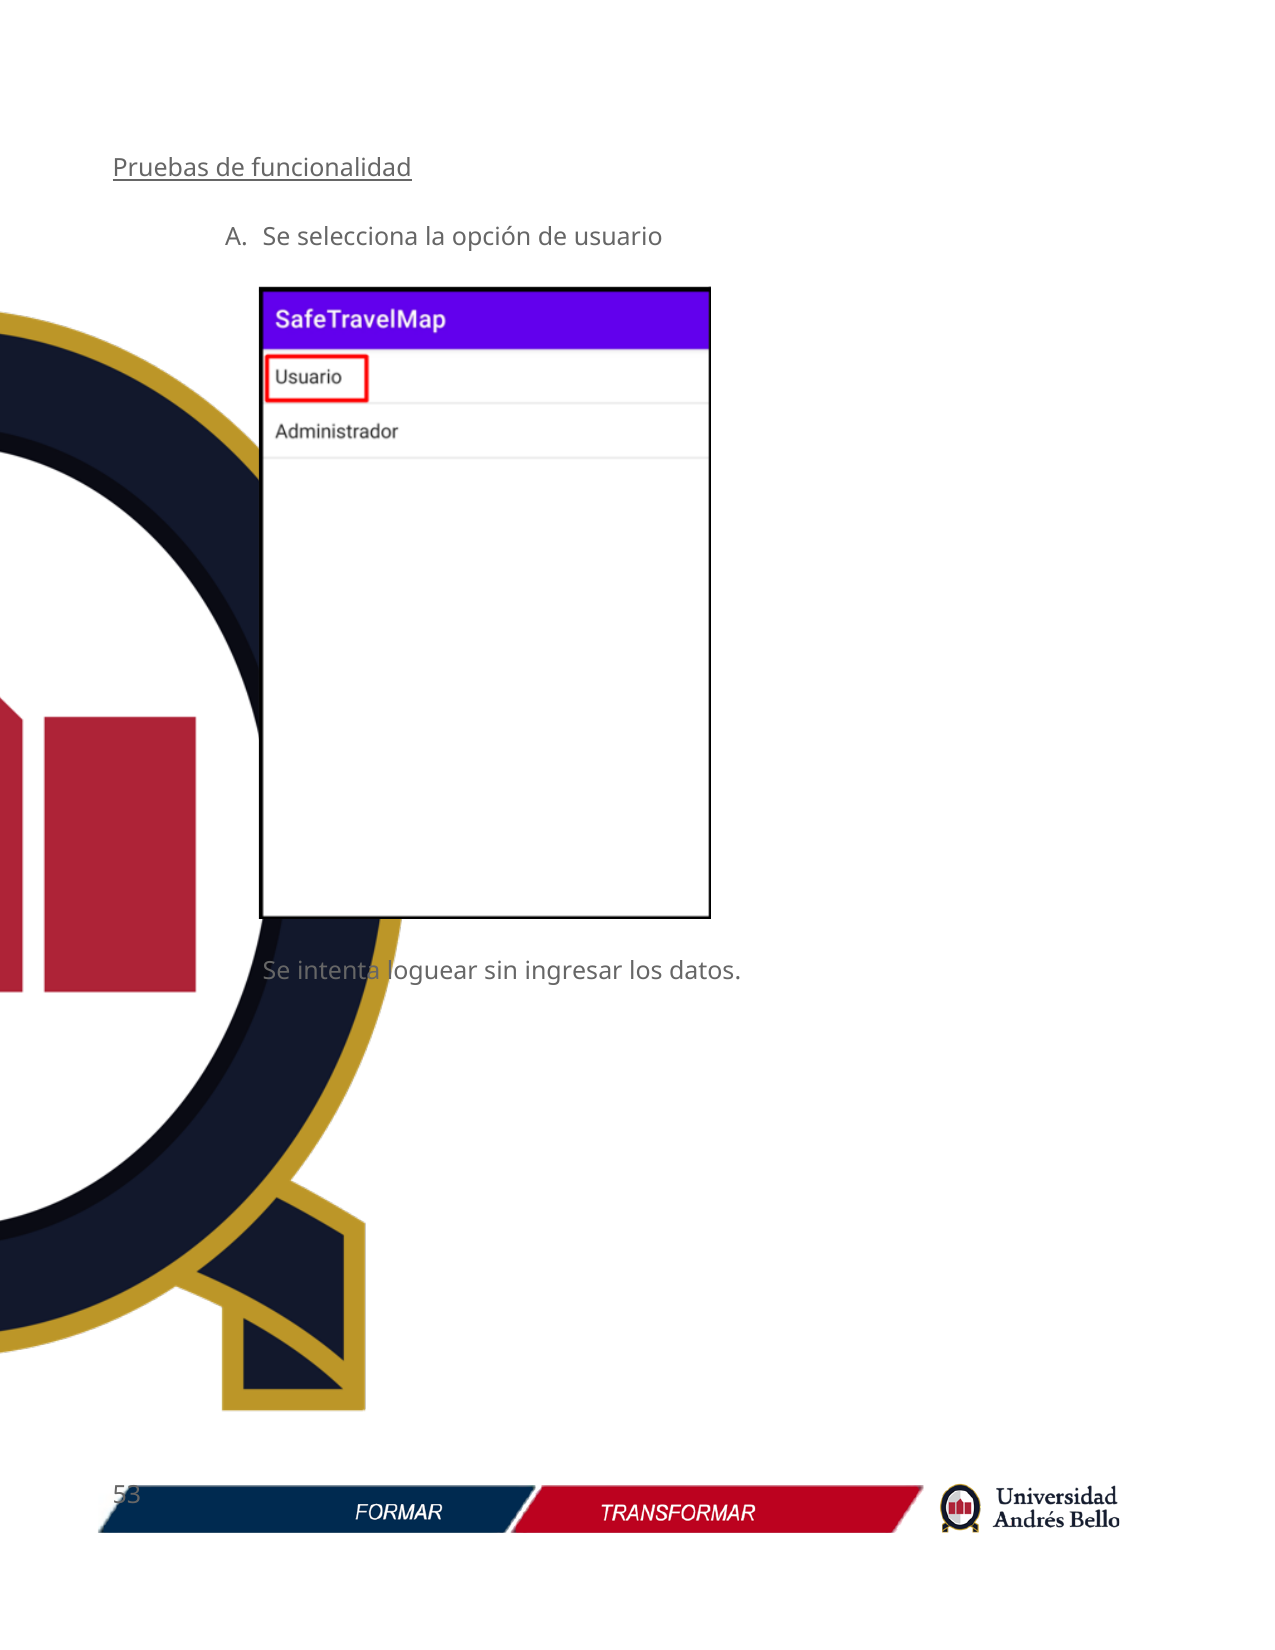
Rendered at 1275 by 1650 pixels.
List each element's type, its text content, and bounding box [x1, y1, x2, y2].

picture [0, 286, 711, 1423]
picture [97, 1483, 1120, 1533]
list Se intenta loguear sin ingresar los datos. [187, 953, 1162, 987]
list Se selecciona la opción de usuario [225, 218, 1162, 252]
text Pruebas de funcionalidad [112, 150, 1162, 184]
